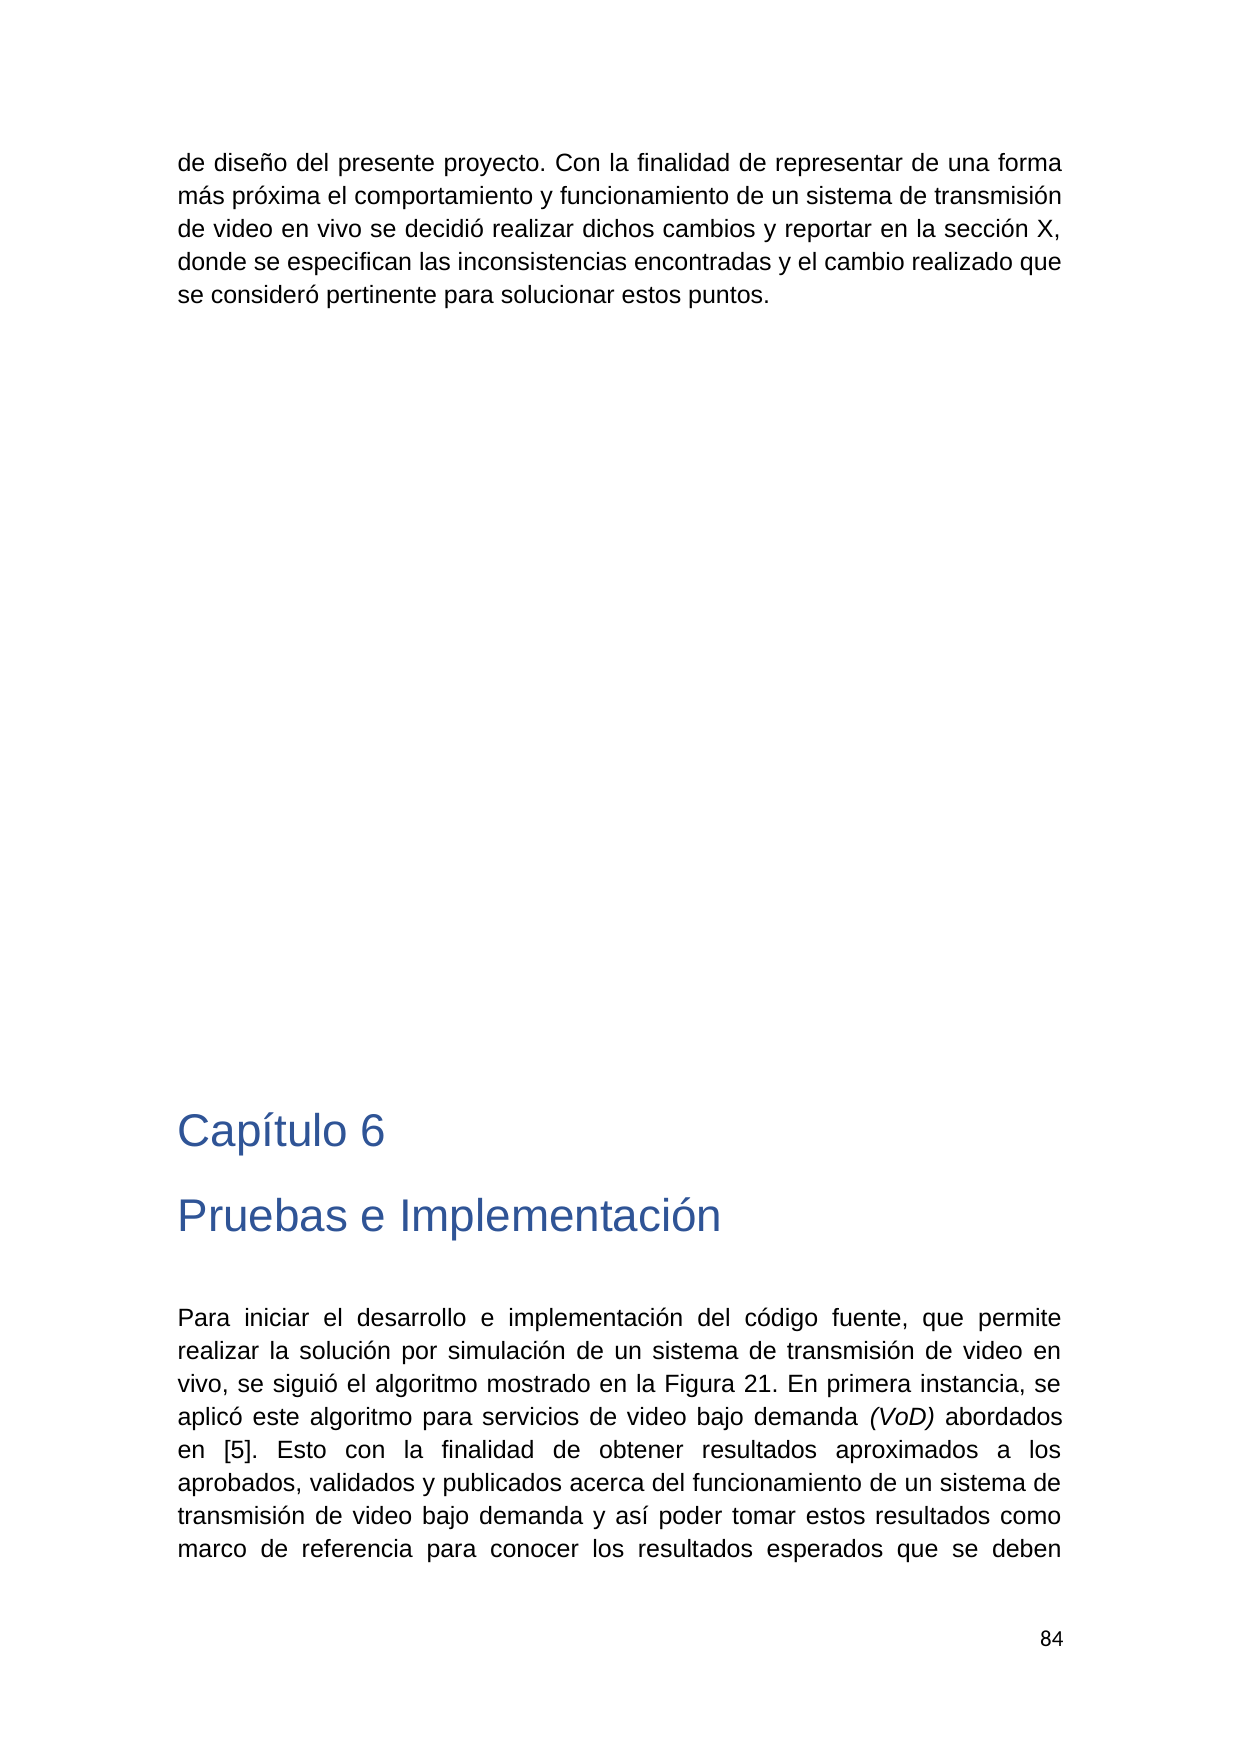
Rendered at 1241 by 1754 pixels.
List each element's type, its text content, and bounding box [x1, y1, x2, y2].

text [177, 1303, 1063, 1563]
subtitle Capítulo 6 [177, 1103, 1063, 1156]
subtitle Pruebas e Implementación [177, 1189, 1063, 1242]
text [177, 148, 1063, 308]
